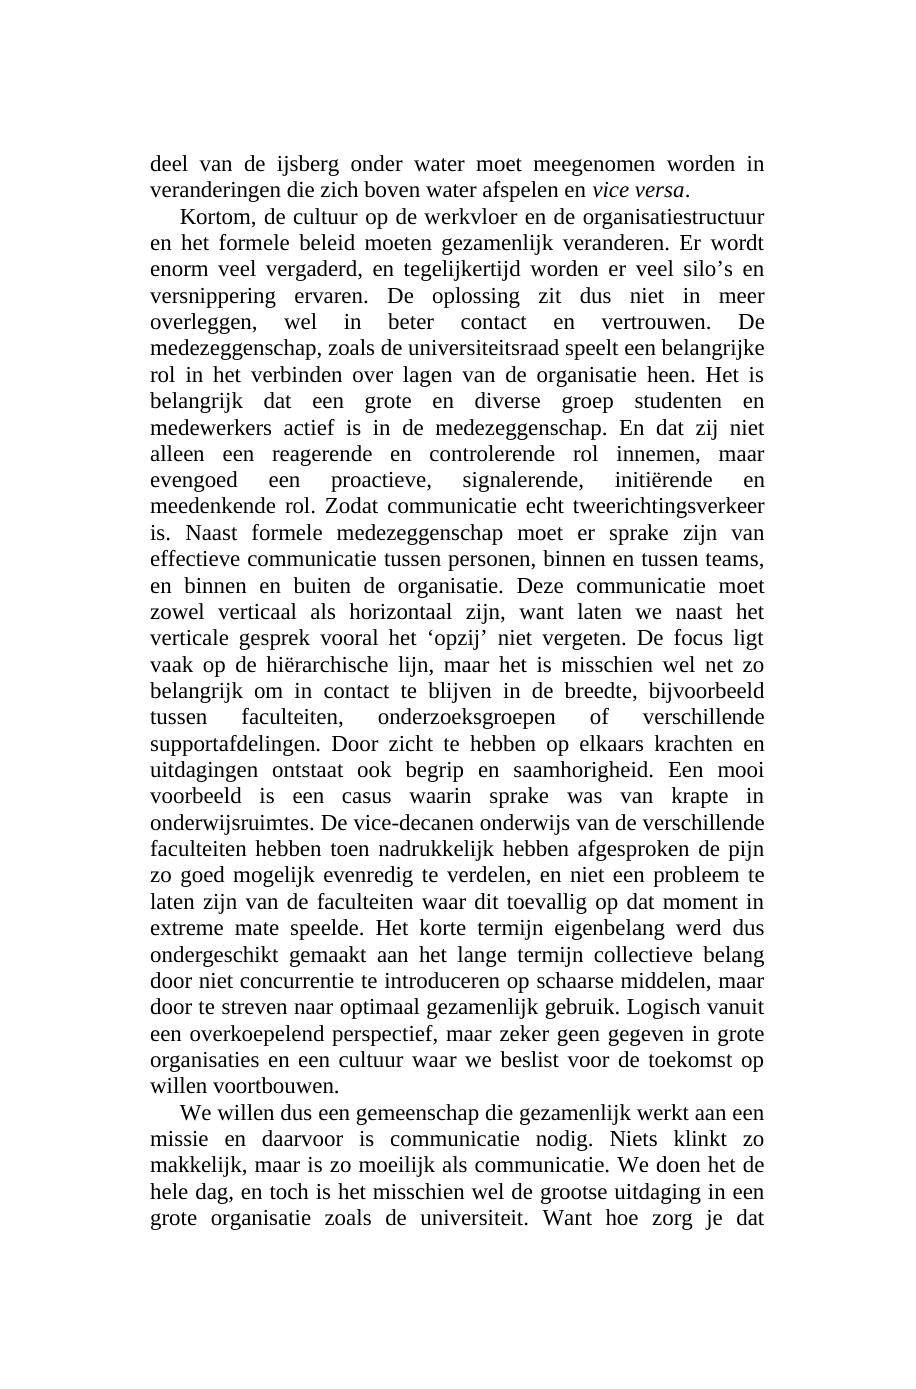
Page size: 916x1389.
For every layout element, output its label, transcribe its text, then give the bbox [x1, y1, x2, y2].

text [150, 1099, 766, 1231]
text Kortom, de cultuur op de werkvloer en de organisatiestructuur en het formele beleid moeten gezamenlijk veranderen. Er wordt enorm veel vergaderd, en tegelijkertijd worden er veel silo’s en versnippering ervaren. De oplossing zit dus niet in meer overleggen, wel in beter contact en vertrouwen. De medezeggenschap, zoals de universiteitsraad speelt een belangrijke rol in het verbinden over lagen van de organisatie heen. Het is belangrijk dat een grote en diverse groep studenten en medewerkers actief is in de medezeggenschap. En dat zij niet alleen een reagerende en controlerende rol innemen, maar evengoed een proactieve, signalerende, initiërende en meedenkende rol. Zodat communicatie echt tweerichtingsverkeer is. Naast formele medezeggenschap moet er sprake zijn van effectieve communicatie tussen personen, binnen en tussen teams, en binnen en buiten de organisatie. Deze communicatie moet zowel verticaal als horizontaal zijn, want laten we naast het verticale gesprek vooral het ‘opzij’ niet vergeten. De focus ligt vaak op de hiërarchische lijn, maar het is misschien wel net zo belangrijk om in contact te blijven in de breedte, bijvoorbeeld tussen faculteiten, onderzoeksgroepen of verschillende supportafdelingen. Door zicht te hebben op elkaars krachten en uitdagingen ontstaat ook begrip en saamhorigheid. Een mooi voorbeeld is een casus waarin sprake was van krapte in onderwijsruimtes. De vice-decanen onderwijs van de verschillende faculteiten hebben toen nadrukkelijk hebben afgesproken de pijn zo goed mogelijk evenredig te verdelen, en niet een probleem te laten zijn van de faculteiten waar dit toevallig op dat moment in extreme mate speelde. Het korte termijn eigenbelang werd dus ondergeschikt gemaakt aan het lange termijn collectieve belang door niet concurrentie te introduceren op schaarse middelen, maar door te streven naar optimaal gezamenlijk gebruik. Logisch vanuit een overkoepelend perspectief, maar zeker geen gegeven in grote organisaties en een cultuur waar we beslist voor de toekomst op willen voortbouwen. [150, 203, 766, 1099]
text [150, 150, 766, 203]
